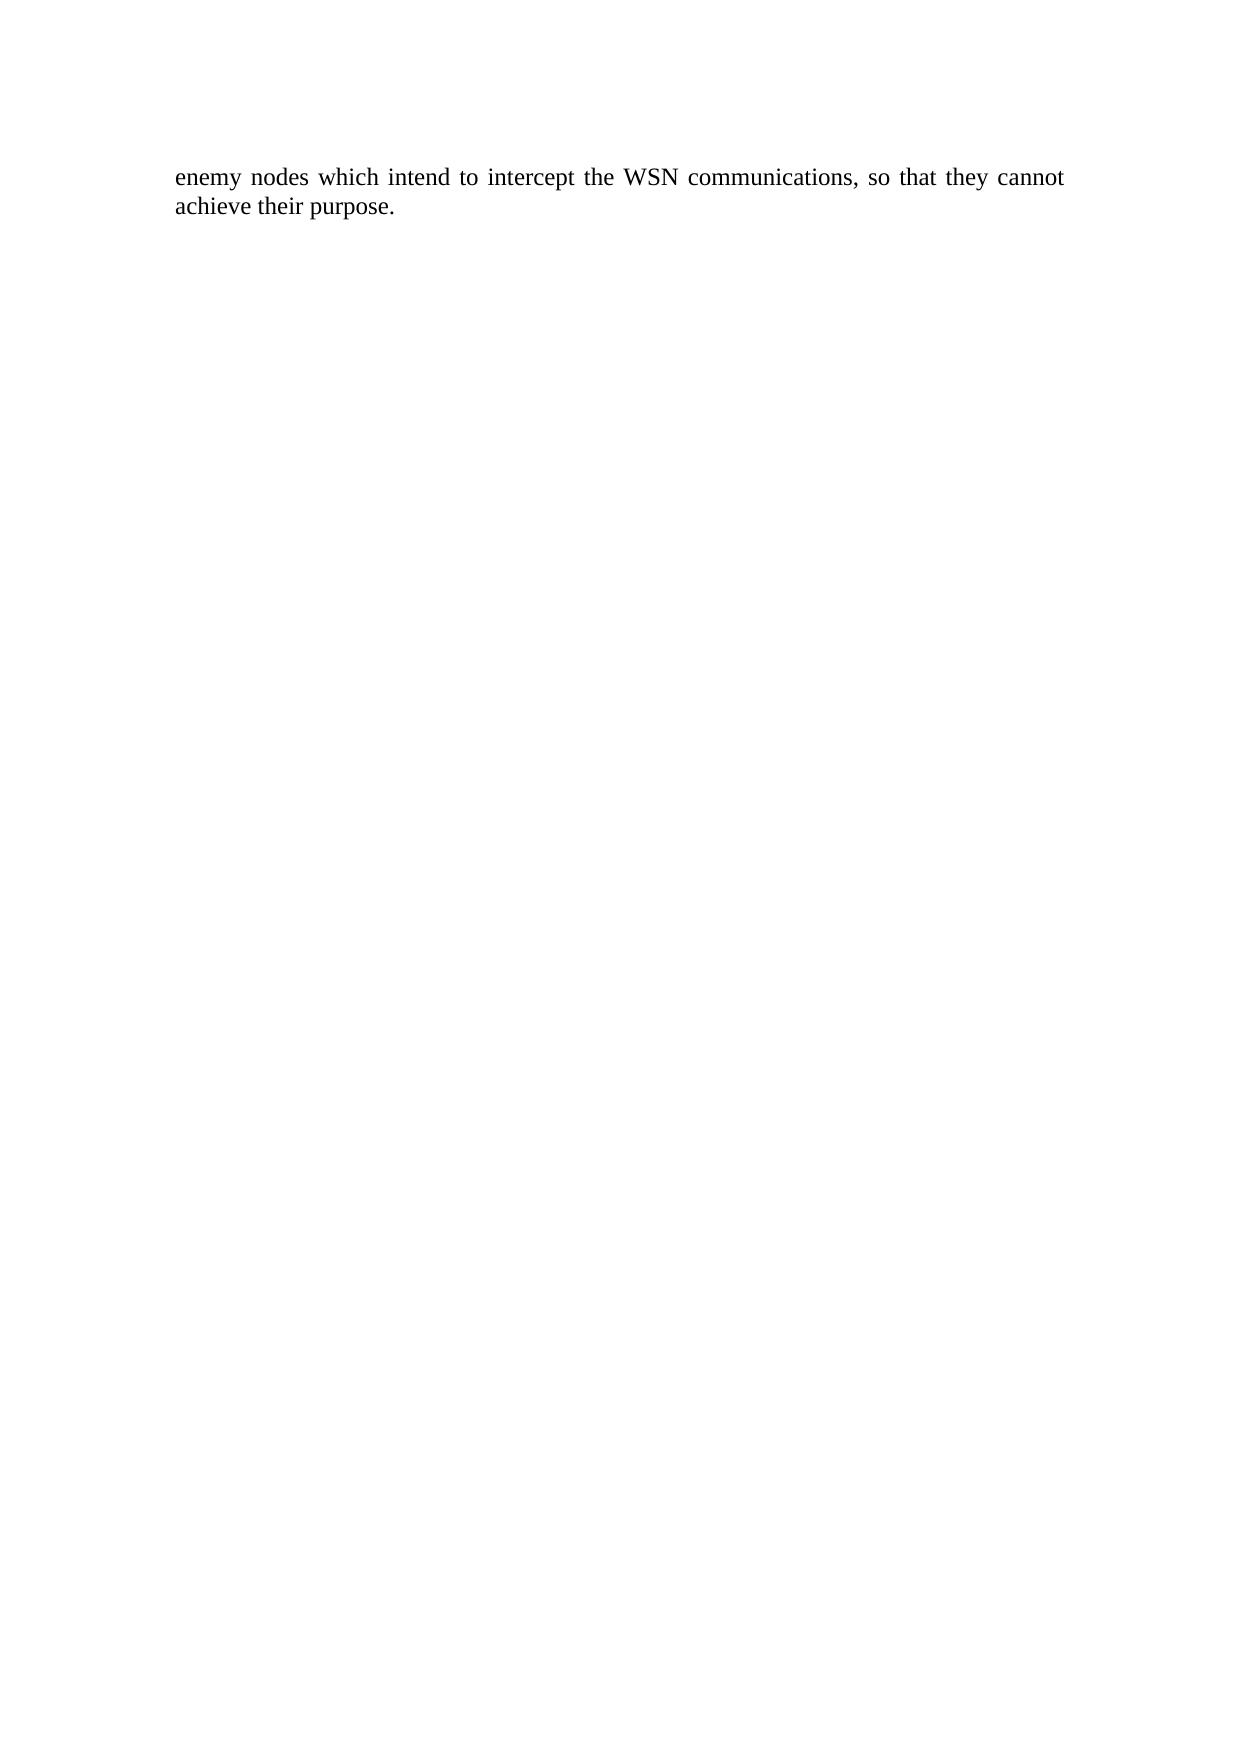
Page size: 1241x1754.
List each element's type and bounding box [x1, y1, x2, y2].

text [175, 162, 1065, 220]
